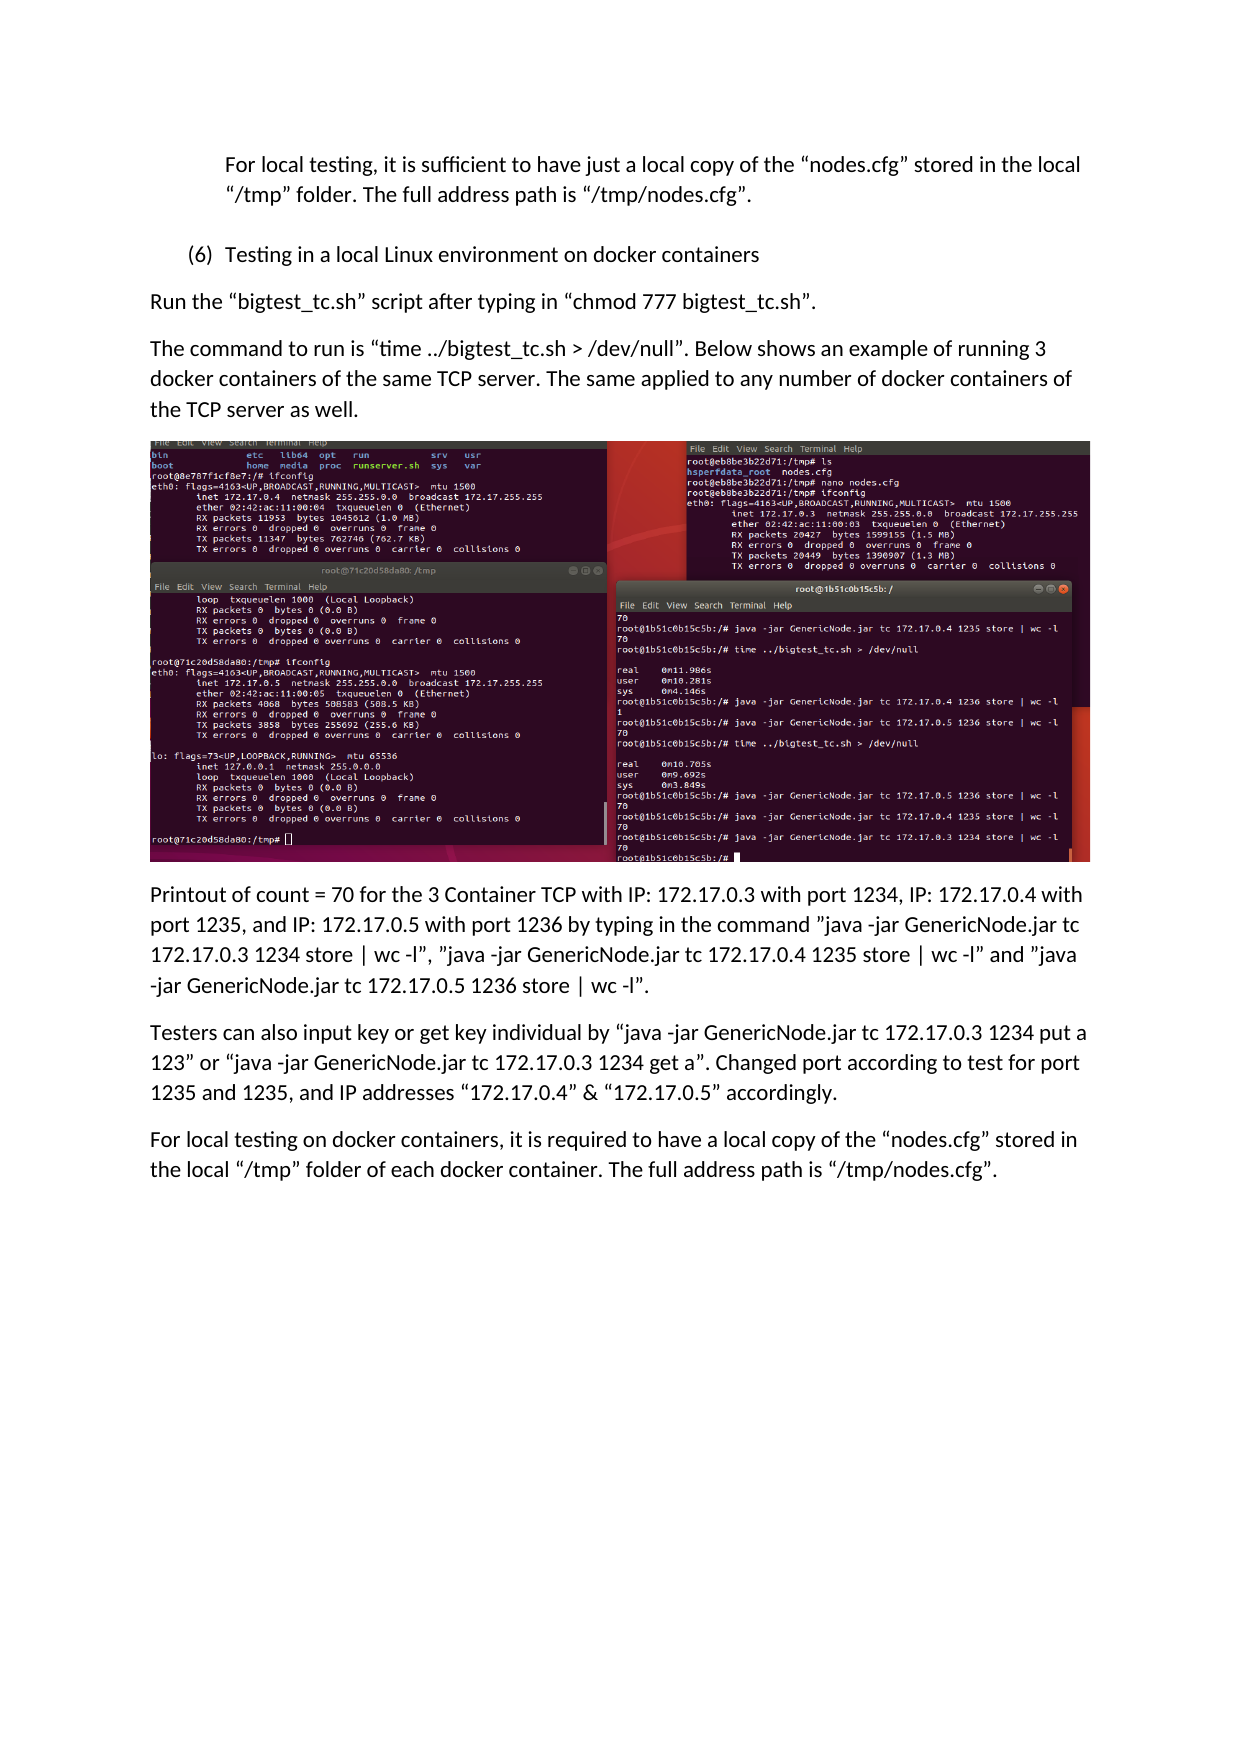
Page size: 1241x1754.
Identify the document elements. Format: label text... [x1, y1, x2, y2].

text Testers can also input key or get key individual by “java -jar GenericNode.jar tc 172.17.0.3 1234 put a 123” or “java -jar GenericNode.jar tc 172.17.0.3 1234 get a”. Changed port according to test for port 1235 and 1235, and IP addresses “172.17.0.4” & “172.17.0.5” accordingly. [150, 1018, 1090, 1106]
text Run the “bigtest_tc.sh” script after typing in “chmod 777 bigtest_tc.sh”. [150, 287, 1090, 316]
text The command to run is “time ../bigtest_tc.sh > /dev/null”. Below shows an example of running 3 docker containers of the same TCP server. The same applied to any number of docker containers of the TCP server as well. [150, 334, 1090, 423]
text Printout of count = 70 for the 3 Container TCP with IP: 172.17.0.3 with port 1234, IP: 172.17.0.4 with port 1235, and IP: 172.17.0.5 with port 1236 by typing in the command ”java -jar GenericNode.jar tc 172.17.0.3 1234 store | wc -l”, ”java -jar GenericNode.jar tc 172.17.0.4 1235 store | wc -l” and ”java -jar GenericNode.jar tc 172.17.0.5 1236 store | wc -l”. [150, 880, 1090, 999]
picture [150, 441, 1091, 862]
list For local testing, it is sufficient to have just a local copy of the “nodes.cfg” stored in the local “/tmp” folder. The full address path is “/tmp/nodes.cfg”. [225, 150, 1090, 208]
text For local testing on docker containers, it is required to have a local copy of the “nodes.cfg” stored in the local “/tmp” folder of each docker container. The full address path is “/tmp/nodes.cfg”. [150, 1125, 1090, 1183]
list Testing in a local Linux environment on docker containers [187, 241, 1090, 269]
